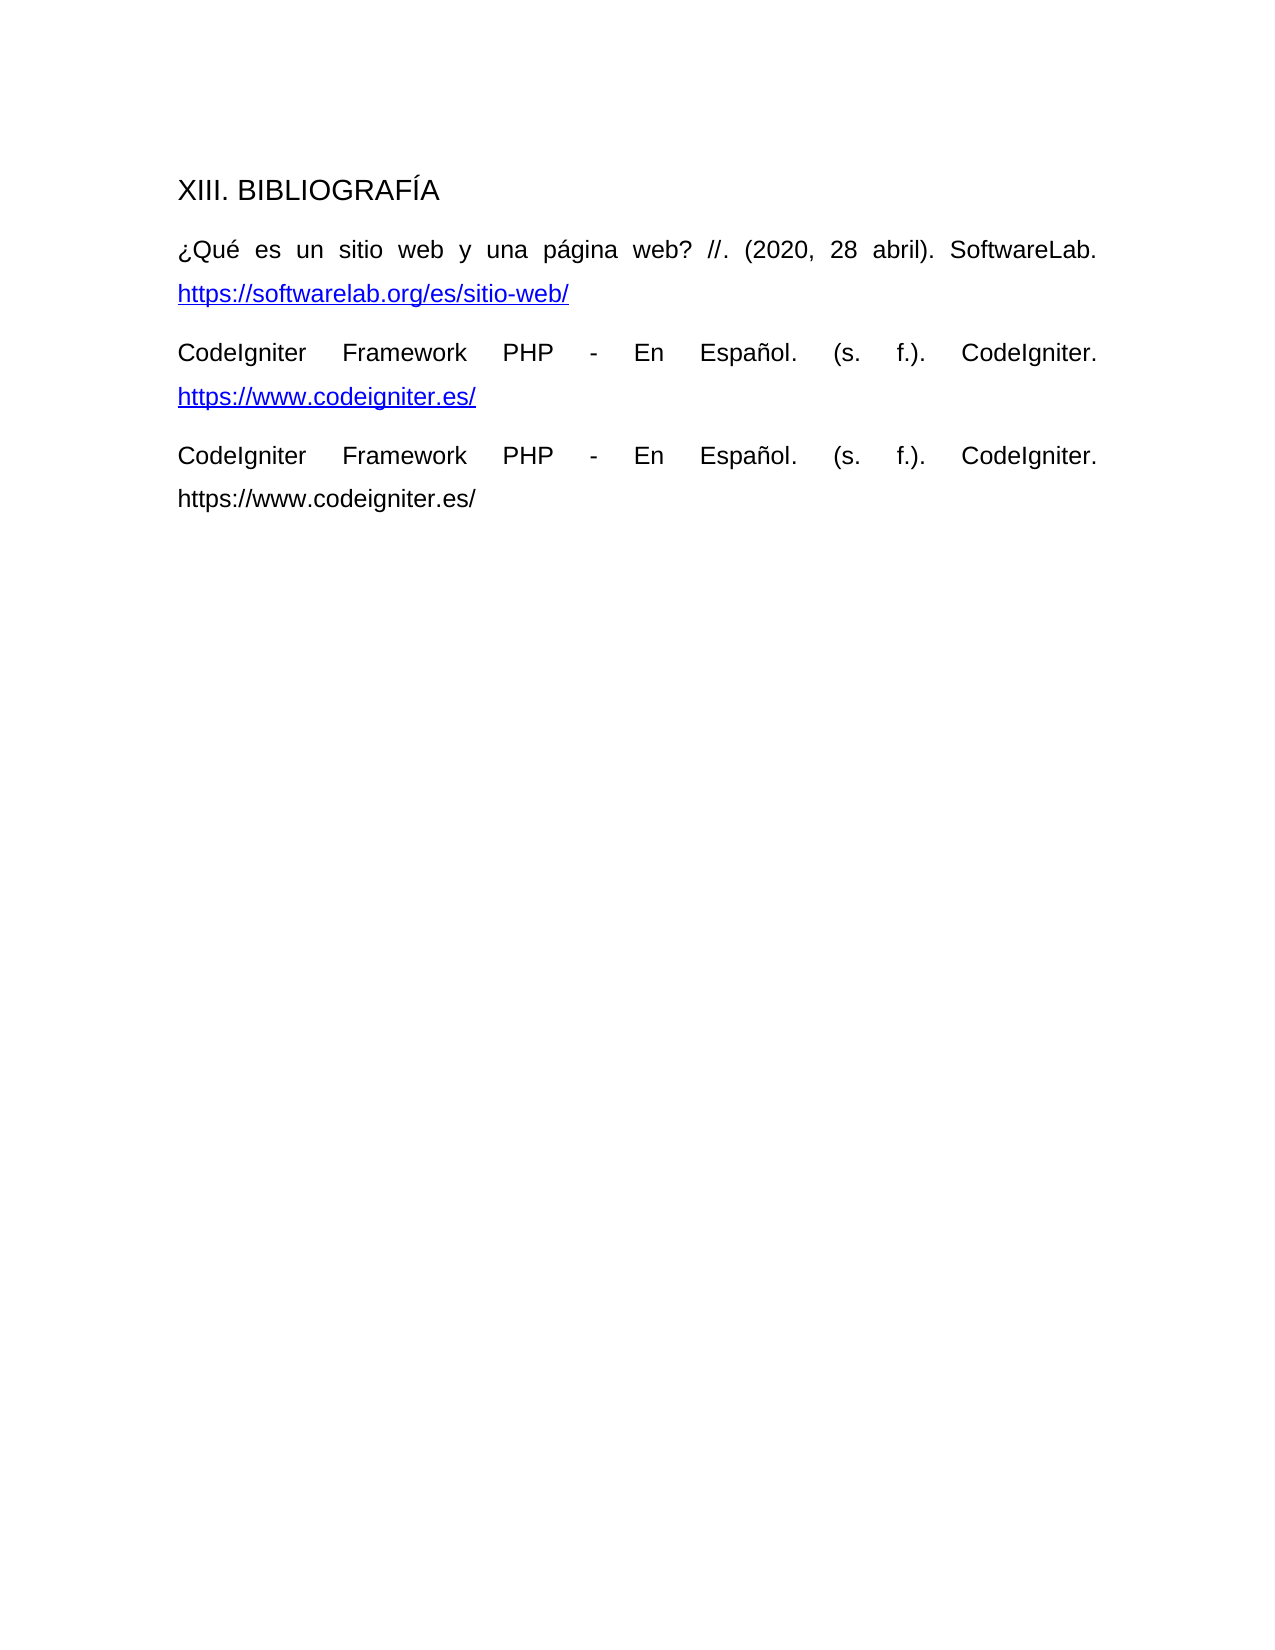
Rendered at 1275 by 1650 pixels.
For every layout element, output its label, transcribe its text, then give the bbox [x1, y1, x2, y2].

text CodeIgniter Framework PHP - En Español. (s. f.). CodeIgniter. https://www.codeigniter.es/ [177, 441, 1098, 513]
text ¿Qué es un sitio web y una página web? //. (2020, 28 abril). SoftwareLab. https://softwarelab.org/es/sitio-web/ [177, 236, 1098, 307]
text CodeIgniter Framework PHP - En Español. (s. f.). CodeIgniter. https://www.codeigniter.es/ [177, 338, 1098, 410]
subtitle XIII. BIBLIOGRAFÍA [177, 173, 1098, 206]
